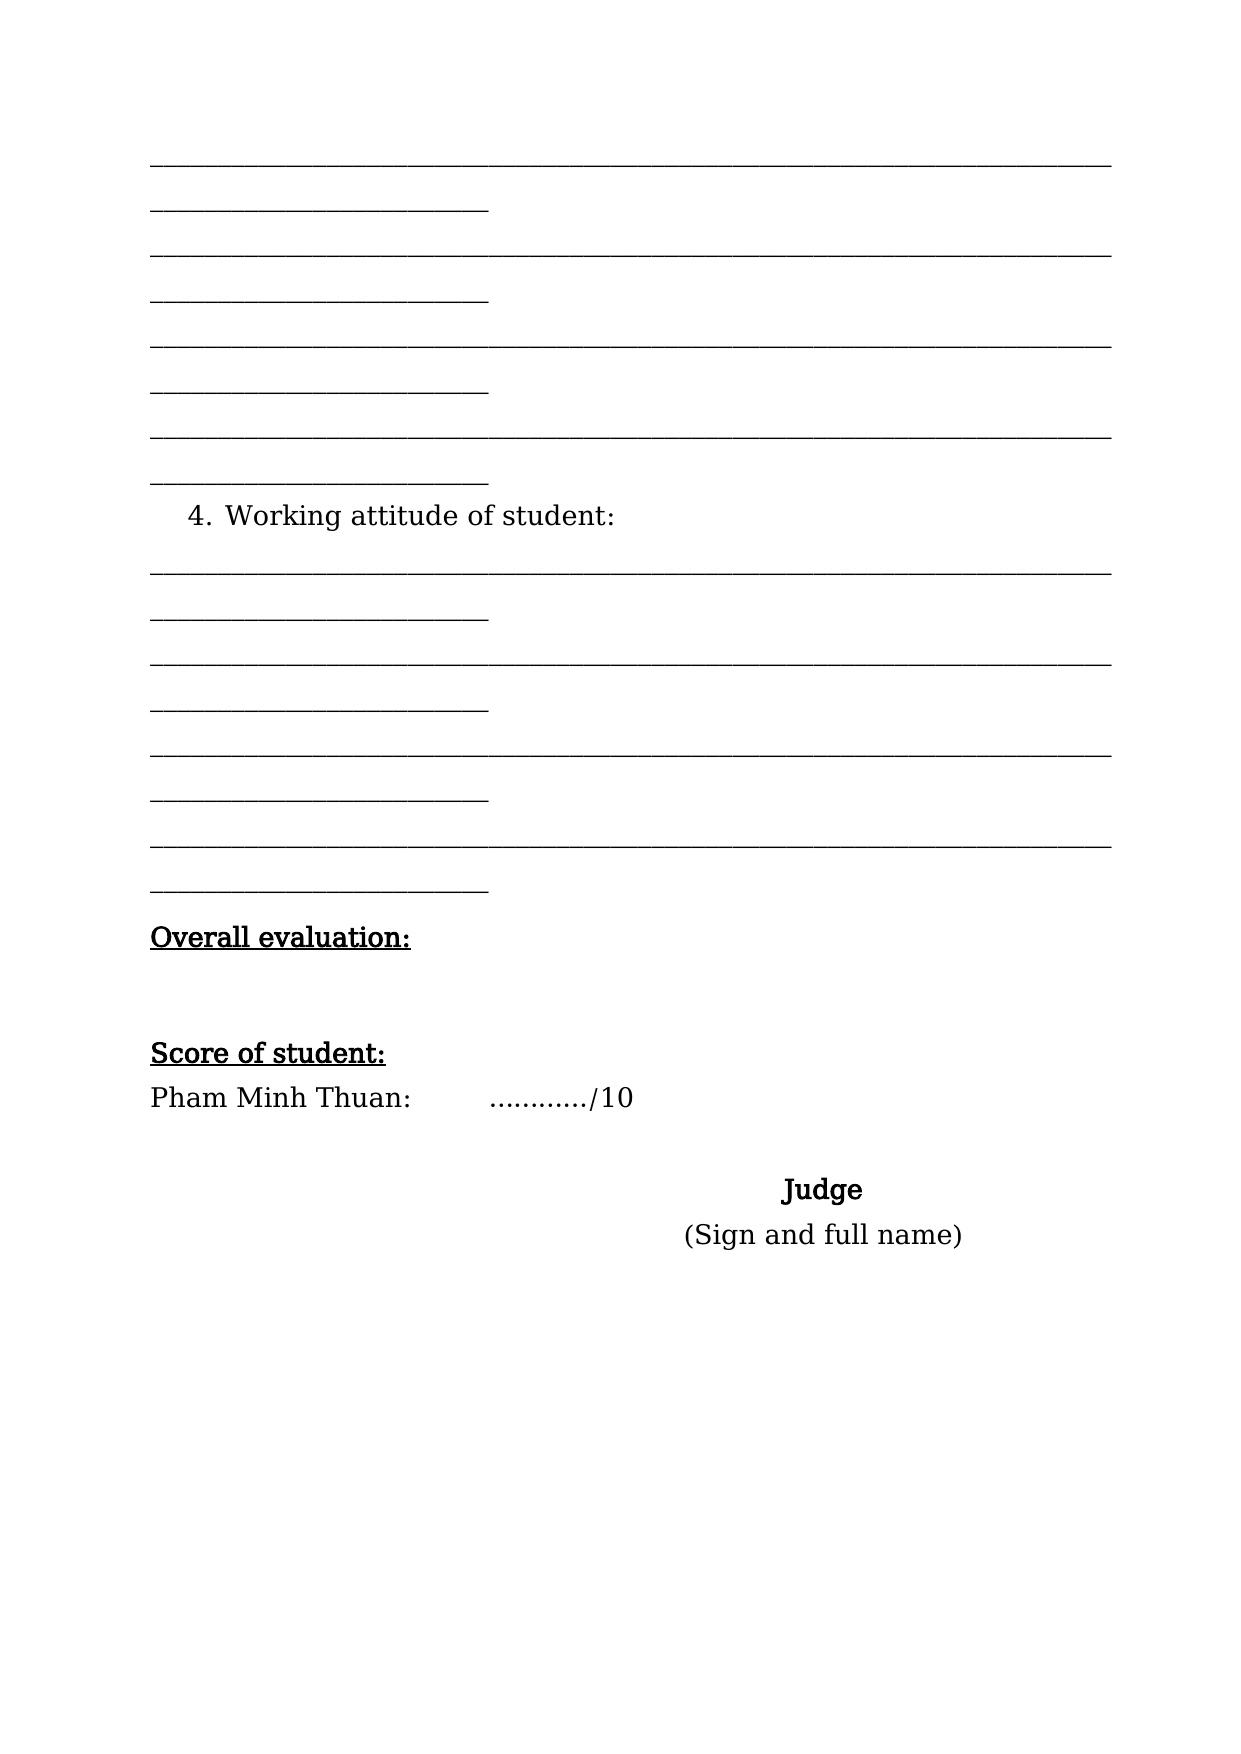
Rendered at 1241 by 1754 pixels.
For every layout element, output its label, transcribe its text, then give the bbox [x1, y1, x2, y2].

text ________________________________________________________________________________________________ [150, 635, 1121, 713]
text ________________________________________________________________________________________________ [150, 135, 1121, 213]
text Pham Minh Thuan: …………/10 [150, 1081, 1121, 1113]
text ________________________________________________________________________________________________ [150, 408, 1121, 486]
text Judge [150, 1172, 1121, 1204]
text ________________________________________________________________________________________________ [150, 544, 1121, 622]
text ________________________________________________________________________________________________ [150, 726, 1121, 803]
text ________________________________________________________________________________________________ [150, 226, 1121, 304]
list Working attitude of student: [187, 498, 1121, 531]
text Overall evaluation: [150, 920, 1121, 952]
text Score of student: [150, 1036, 1121, 1068]
text (Sign and full name) [150, 1217, 1121, 1250]
text ________________________________________________________________________________________________ [150, 816, 1121, 894]
text ________________________________________________________________________________________________ [150, 317, 1121, 395]
